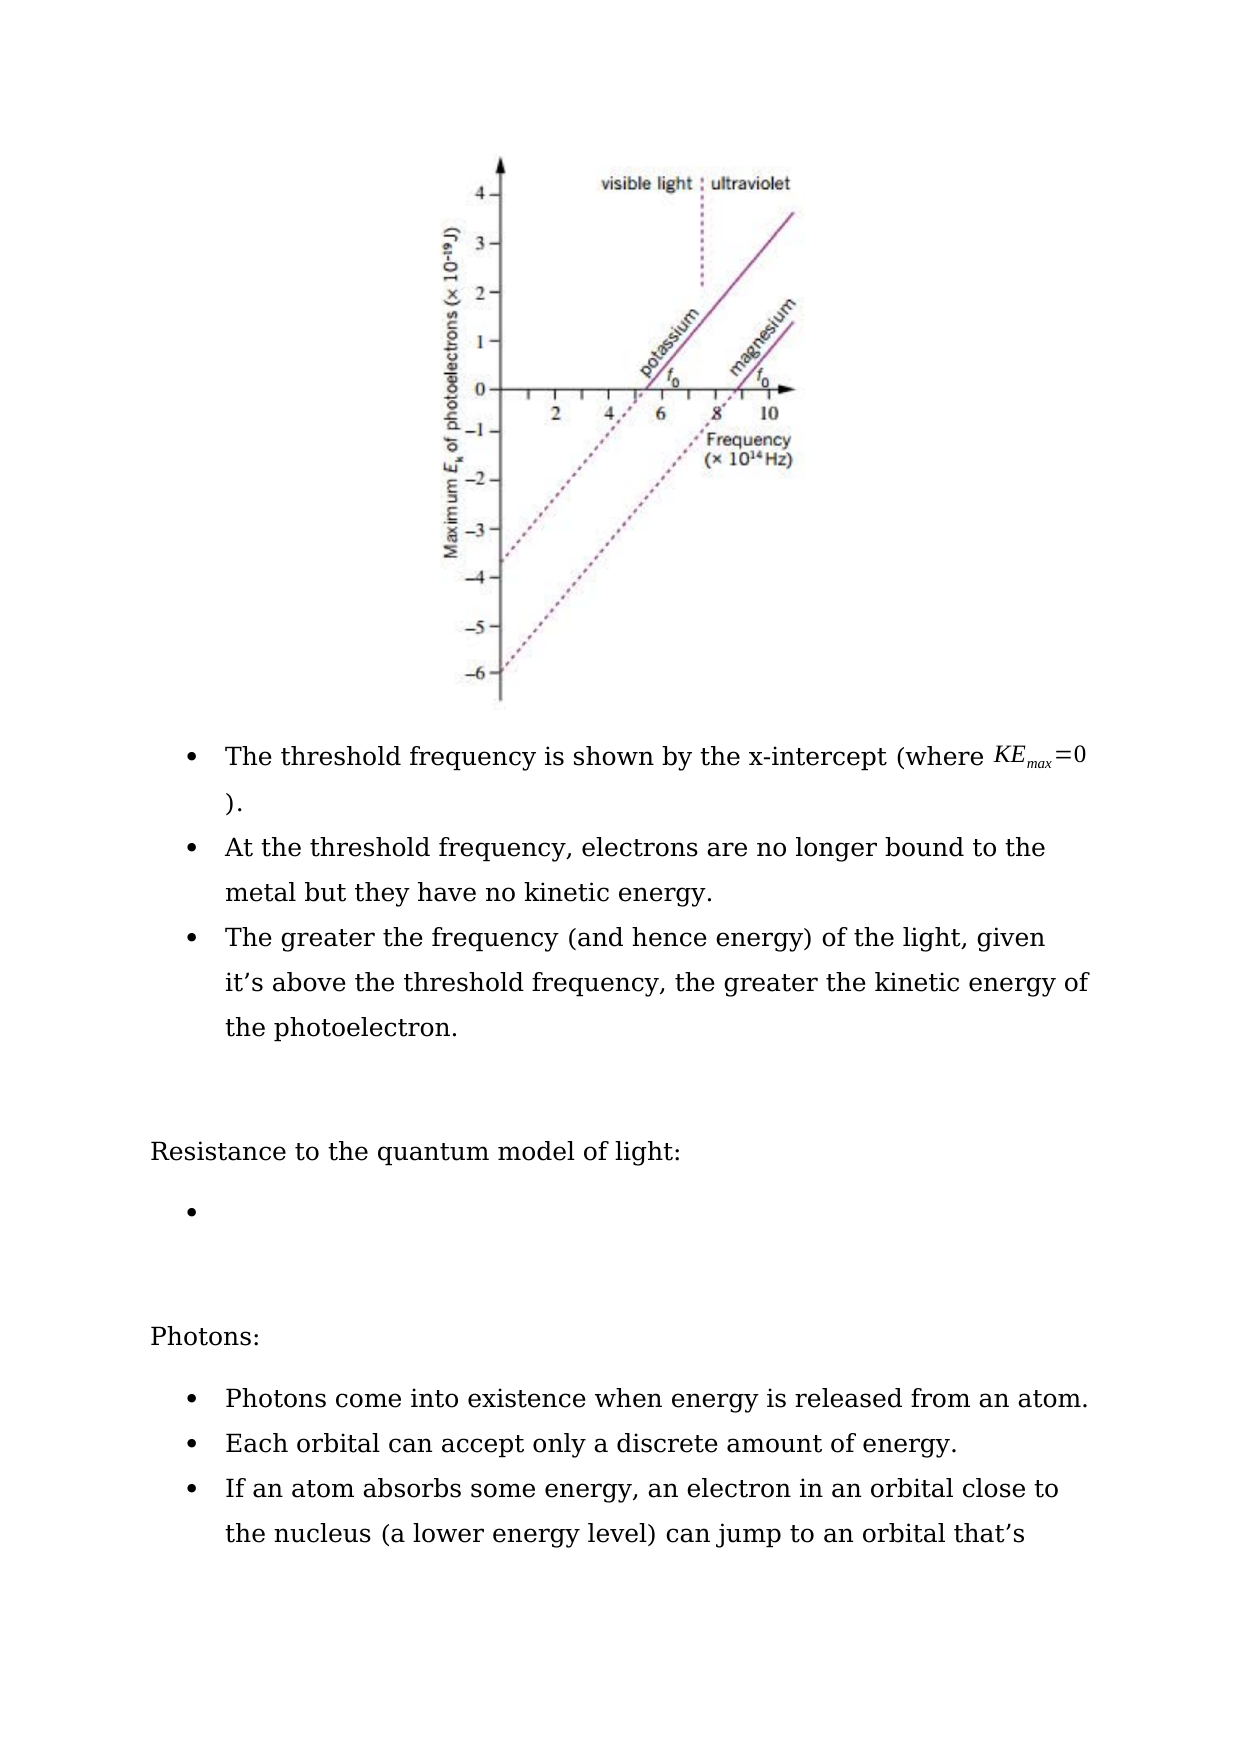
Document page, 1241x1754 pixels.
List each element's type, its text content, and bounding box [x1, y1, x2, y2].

list At the threshold frequency, electrons are no longer bound to the metal but they have no kinetic energy. [187, 832, 1090, 907]
list Each orbital can accept only a discrete amount of energy. [187, 1427, 1090, 1458]
list Photons come into existence when energy is released from an atom. [187, 1382, 1090, 1412]
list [187, 1473, 1090, 1548]
picture [434, 150, 806, 710]
text Photons: [150, 1321, 1090, 1351]
list The threshold frequency is shown by the x-intercept (where ). [187, 740, 1090, 817]
list The greater the frequency (and hence energy) of the light, given it’s above the threshold frequency, the greater the kinetic energy of the photoelectron. [187, 922, 1090, 1042]
text Resistance to the quantum model of light: [150, 1135, 1090, 1165]
